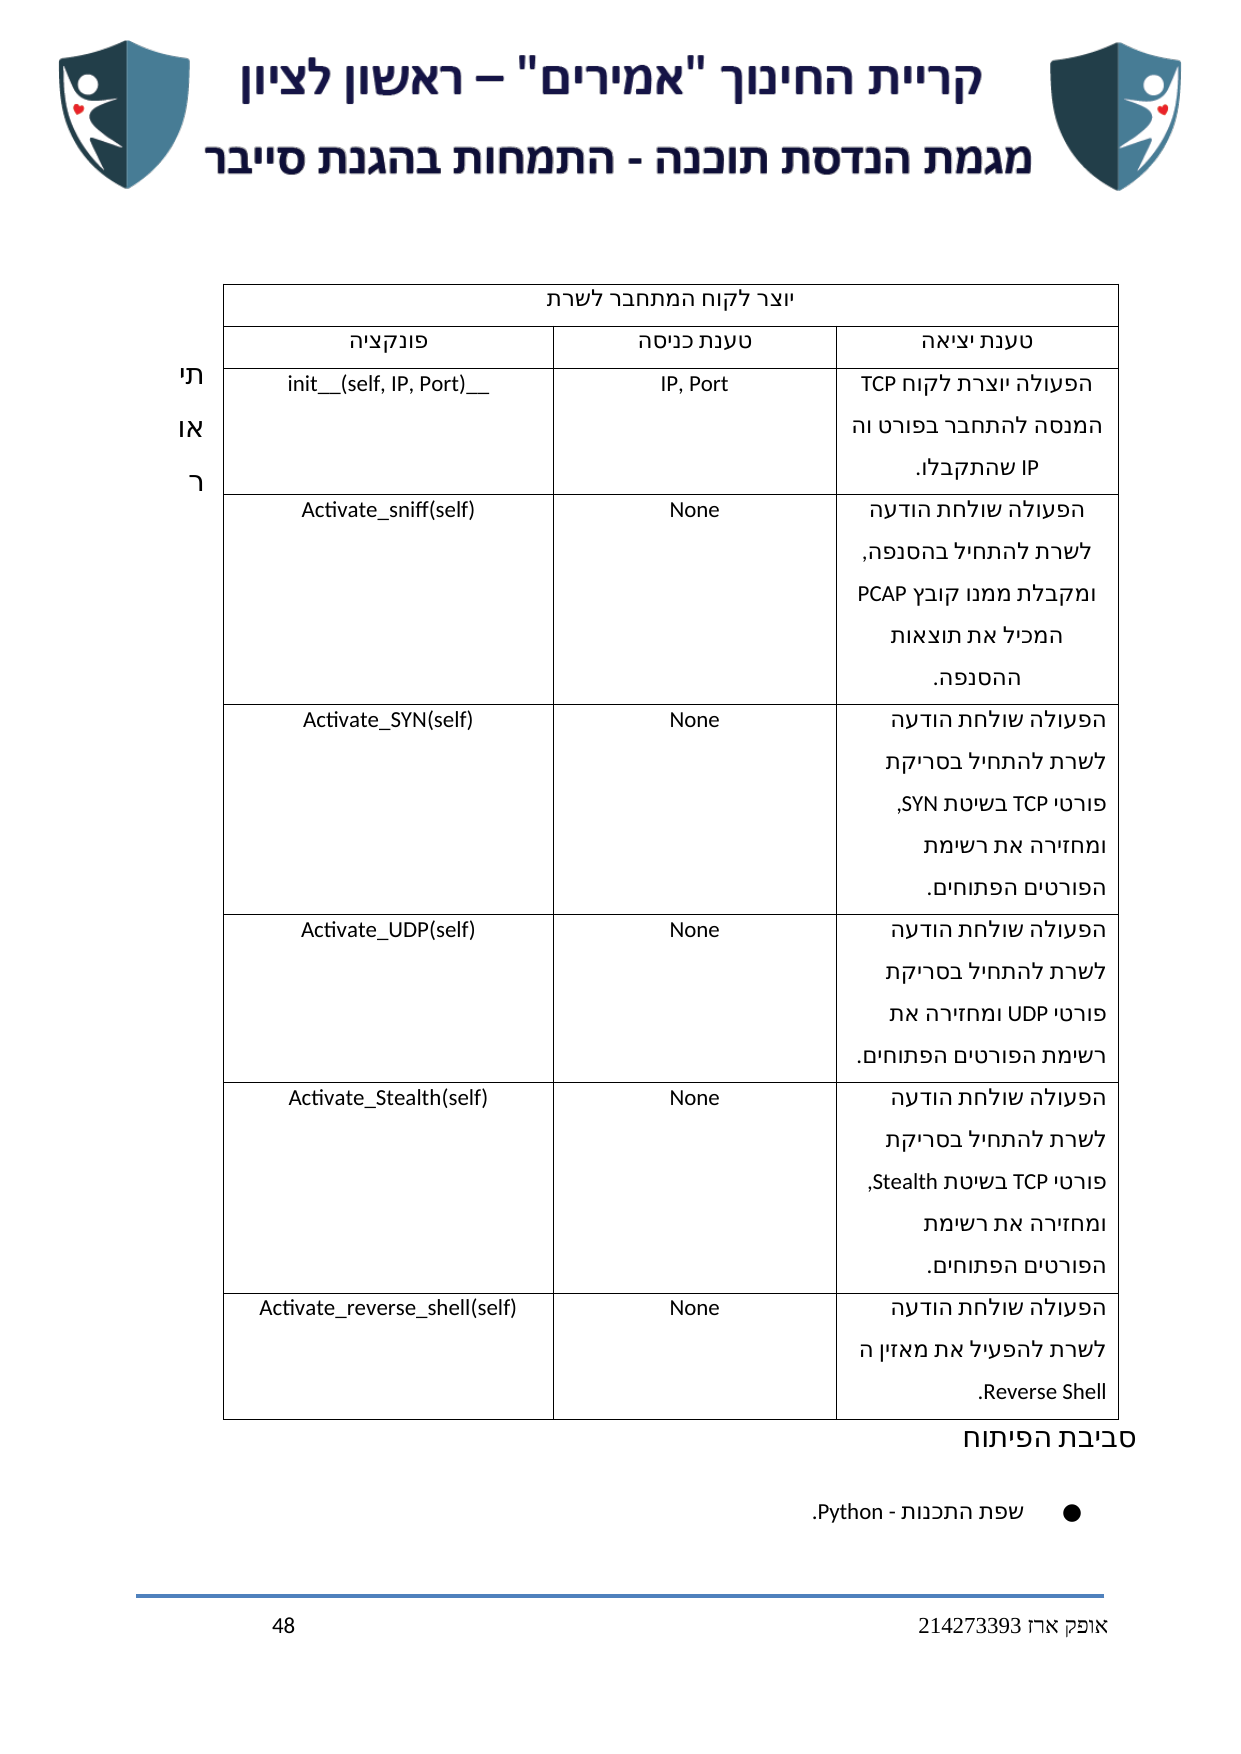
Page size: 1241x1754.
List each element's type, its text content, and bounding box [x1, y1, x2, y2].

table_cell Activate_sniff(self) [224, 495, 553, 704]
table_cell Activate_Stealth(self) [224, 1083, 553, 1292]
table_cell __init__(self, IP, Port) [224, 369, 553, 494]
table_cell הפעולה שולחת הודעה לשרת להתחיל בסריקת פורטי UDP ומחזירה את רשימת הפורטים הפתוחים. [837, 915, 1118, 1082]
subtitle תיאור סביבת הפיתוח [162, 356, 1137, 1455]
table_cell הפעולה יוצרת לקוח TCP המנסה להתחבר בפורט והIP שהתקבלו. [837, 369, 1118, 494]
table_cell טענת כניסה [554, 327, 836, 368]
table_cell None [554, 495, 836, 704]
table_cell Activate_UDP(self) [224, 915, 553, 1082]
table_cell IP, Port [554, 369, 836, 494]
table_cell הפעולה שולחת הודעה לשרת להתחיל בסריקת פורטי TCP בשיטת Stealth, ומחזירה את רשימת הפורטים הפתוחים. [837, 1083, 1118, 1292]
table_cell פונקציה [224, 327, 553, 368]
table_cell הפעולה שולחת הודעה לשרת להפעיל את מאזין הReverse Shell. [837, 1294, 1118, 1418]
table_header יוצר לקוח המתחבר לשרת [224, 285, 1118, 326]
table_cell הפעולה שולחת הודעה לשרת להתחיל בהסנפה, ומקבלת ממנו קובץ PCAP המכיל את תוצאות ההסנפה. [837, 495, 1118, 704]
table_cell None [554, 1294, 836, 1418]
table_cell טענת יציאה [837, 327, 1118, 368]
table_cell הפעולה שולחת הודעה לשרת להתחיל בסריקת פורטי TCP בשיטת SYN, ומחזירה את רשימת הפורטים הפתוחים. [837, 705, 1118, 914]
list שפת התכנות - Python. [162, 1486, 1062, 1532]
table_cell Activate_SYN(self) [224, 705, 553, 914]
table_cell Activate_reverse_shell(self) [224, 1294, 553, 1418]
table_cell None [554, 1083, 836, 1292]
picture [58, 40, 1182, 192]
table_cell None [554, 705, 836, 914]
table_cell None [554, 915, 836, 1082]
